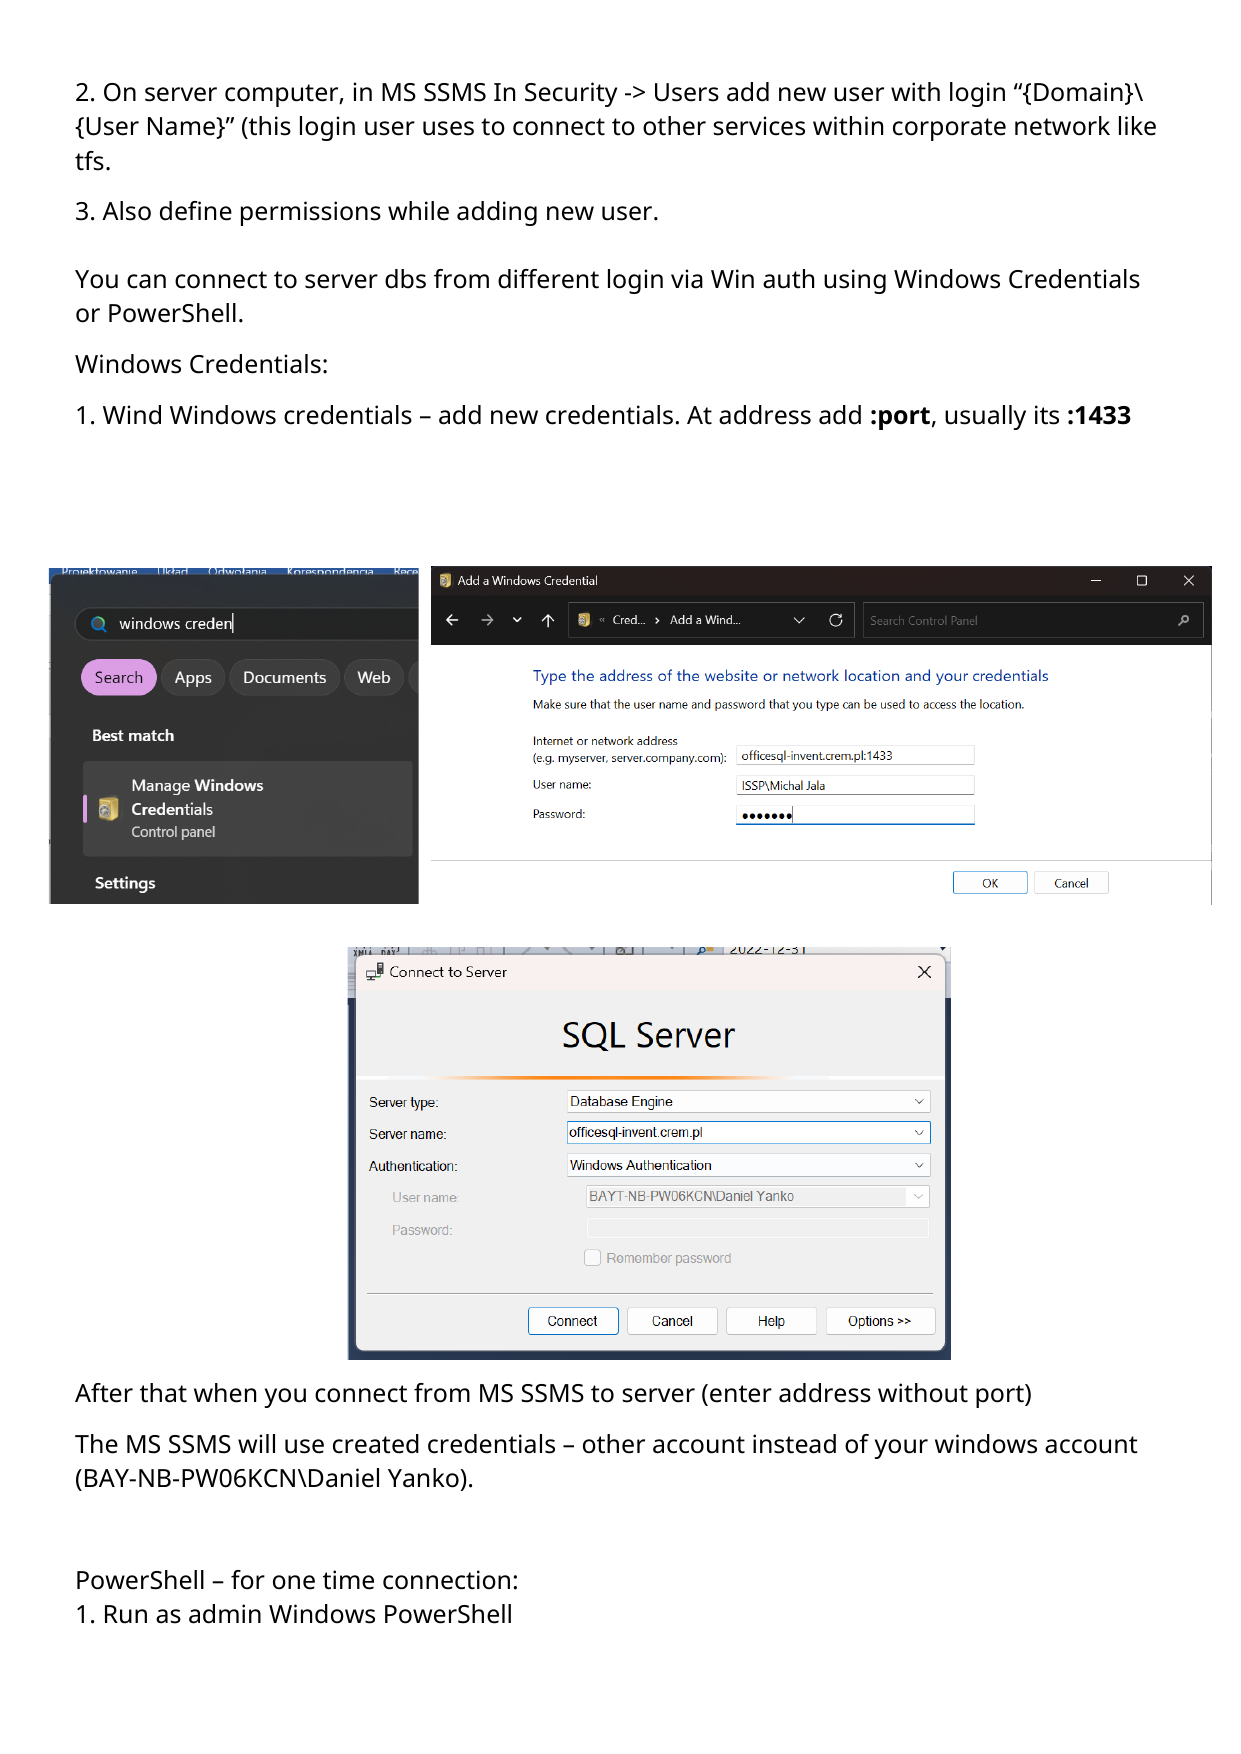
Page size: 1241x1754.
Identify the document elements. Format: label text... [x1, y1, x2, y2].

text PowerShell – for one time connection: 1. Run as admin Windows PowerShell [75, 1562, 1165, 1631]
text The MS SSMS will use created credentials – other account instead of your windows account (BAY-NB-PW06KCN\Daniel Yanko). [75, 1427, 1165, 1495]
text 2. On server computer, in MS SSMS In Security -> Users add new user with login “{Domain}\{User Name}” (this login user uses to connect to other services within corporate network like tfs. [75, 75, 1165, 177]
picture [48, 568, 419, 904]
picture [347, 947, 951, 1360]
text Windows Credentials: [75, 347, 1165, 381]
text 1. Wind Windows credentials – add new credentials. At address add :port, usually its :1433 [75, 397, 1165, 500]
text 3. Also define permissions while adding new user. You can connect to server dbs from different login via Win auth using Windows Credentials or PowerShell. [75, 194, 1165, 330]
picture [431, 566, 1212, 905]
